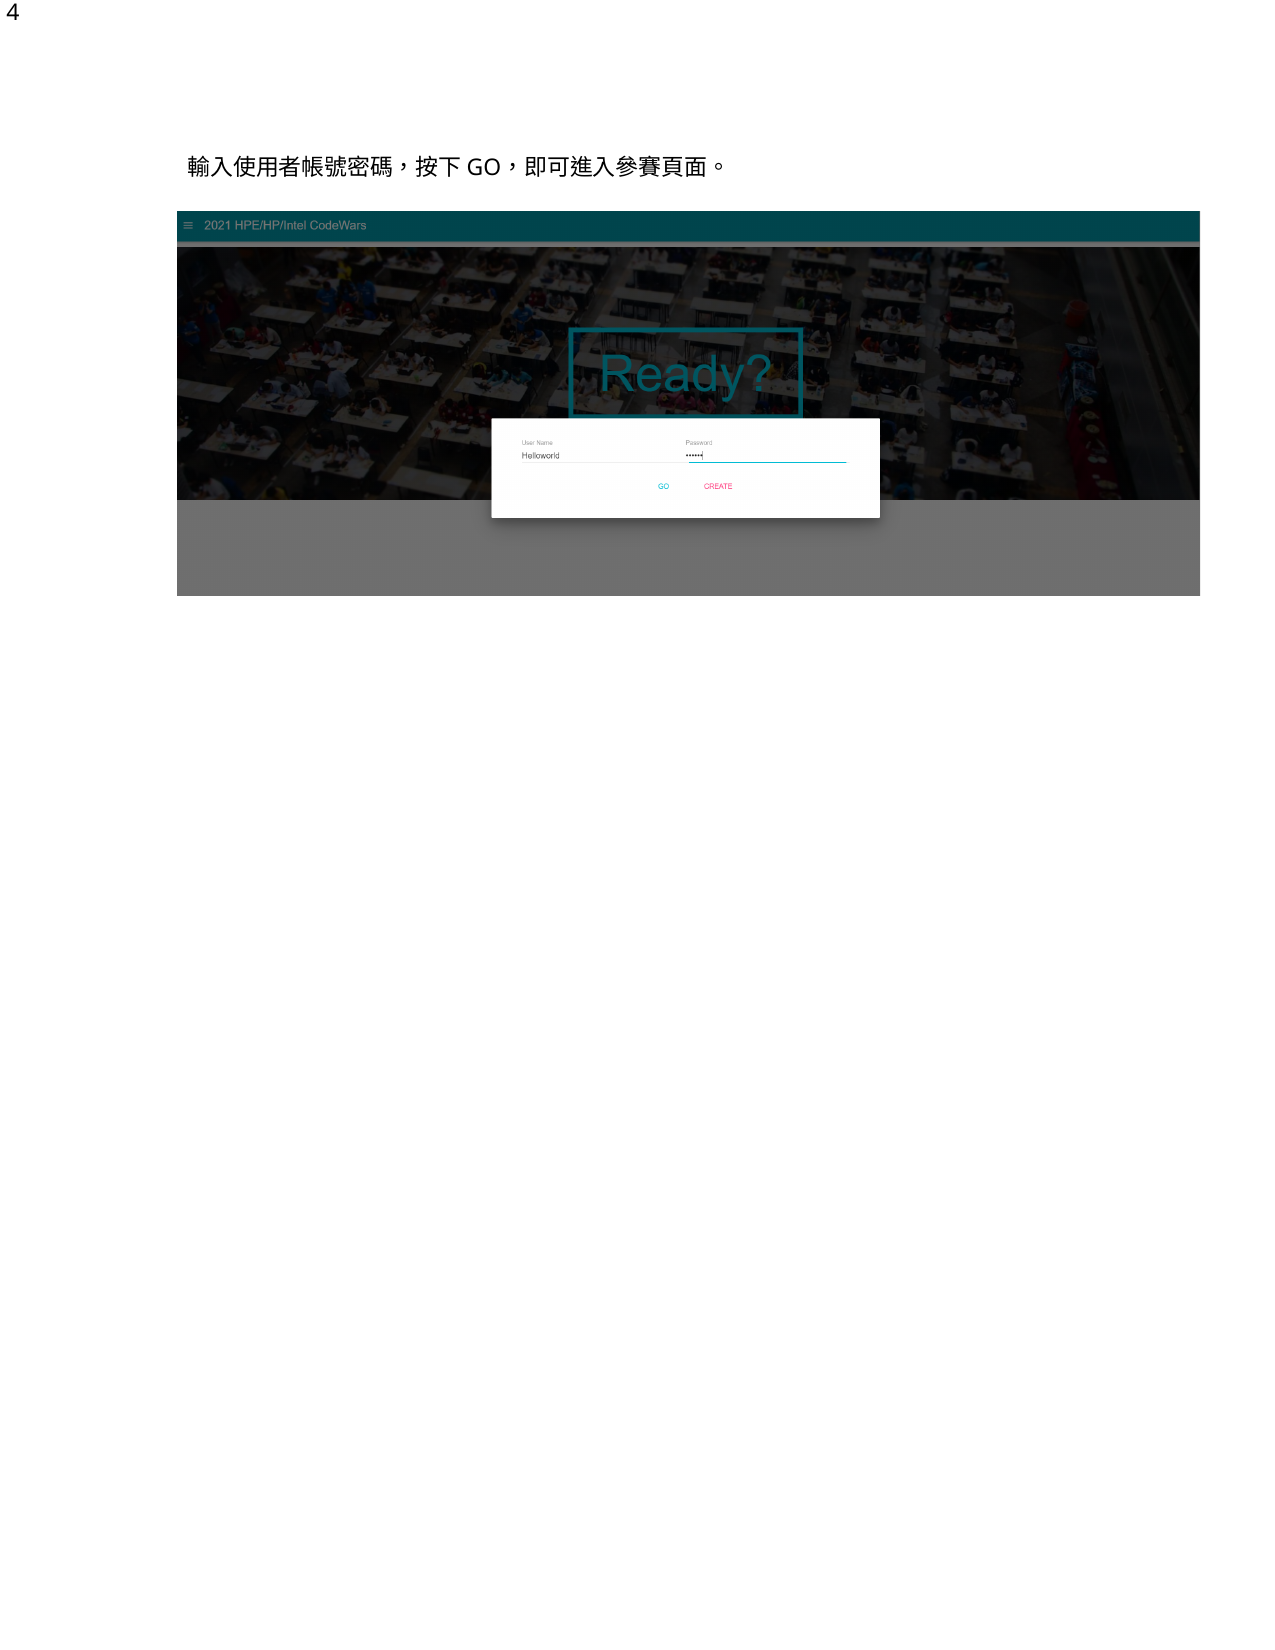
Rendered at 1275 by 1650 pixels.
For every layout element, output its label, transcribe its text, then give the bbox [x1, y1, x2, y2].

text 輸入使用者帳號密碼，按下 GO，即可進入參賽頁面。 [187, 149, 1200, 182]
picture [177, 211, 1200, 596]
